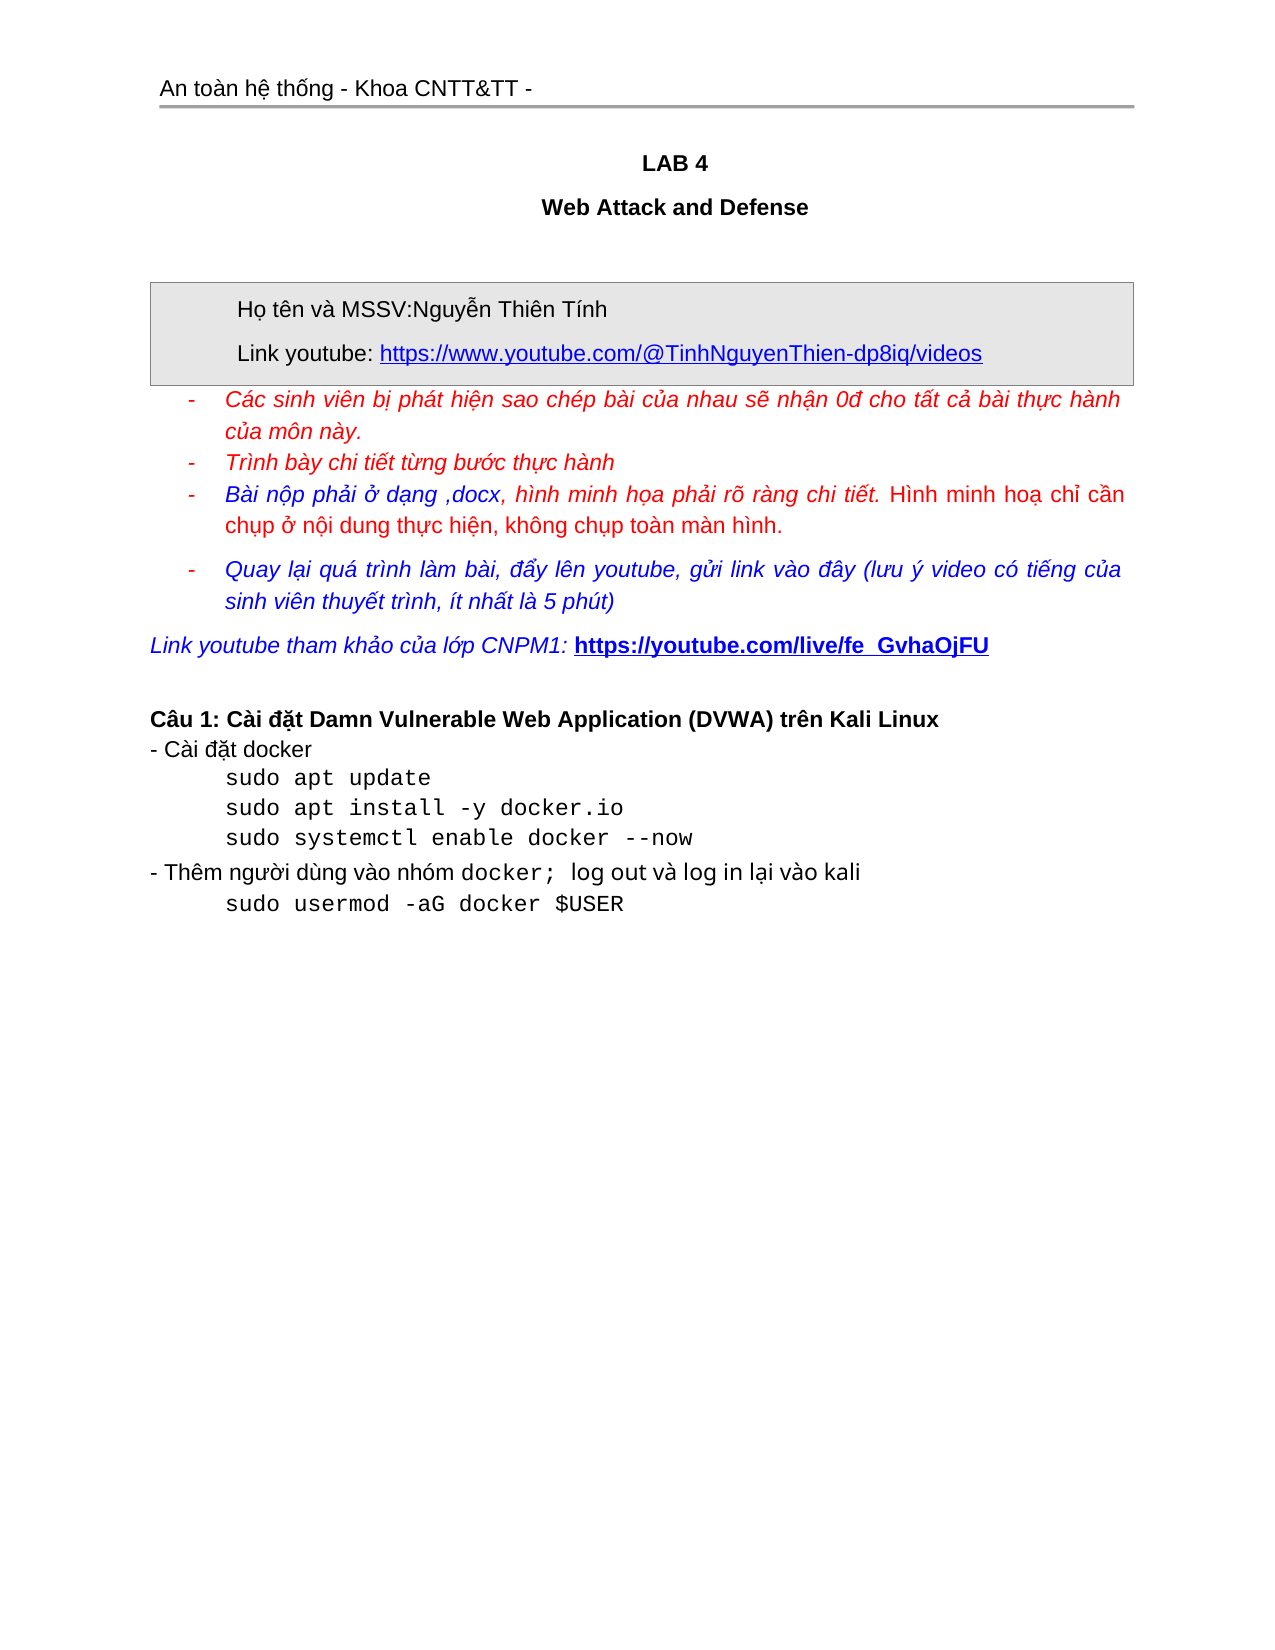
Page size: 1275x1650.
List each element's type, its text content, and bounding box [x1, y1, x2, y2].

table_header Họ tên và MSSV:Nguyễn Thiên Tính Link youtube: https://www.youtube.com/@TinhNguyenThien-dp8iq/videos [151, 283, 1133, 385]
text sudo usermod -aG docker $USER [150, 892, 1125, 918]
text sudo systemctl enable docker --now [150, 826, 1125, 852]
text - Thêm người dùng vào nhóm docker; log out và log in lại vào kali [150, 856, 1125, 887]
text sudo apt update [150, 767, 1125, 793]
list Quay lại quá trình làm bài, đẩy lên youtube, gửi link vào đây (lưu ý video có tiếng của sinh viên thuyết trình, ít nhất là 5 phút) [187, 556, 1125, 614]
text Web Attack and Defense [225, 194, 1125, 220]
text sudo apt install -y docker.io [150, 796, 1125, 822]
text - Cài đặt docker [150, 736, 1125, 763]
text LAB 4 [225, 150, 1125, 176]
text Link youtube tham khảo của lớp CNPM1: https://youtube.com/live/fe_GvhaOjFU [150, 632, 1125, 658]
list Trình bày chi tiết từng bước thực hành [187, 449, 1125, 476]
list Bài nộp phải ở dạng ,docx, hình minh họa phải rõ ràng chi tiết. Hình minh hoạ chỉ cần chụp ở nội dung thực hiện, không chụp toàn màn hình. [187, 481, 1125, 539]
text Câu 1: Cài đặt Damn Vulnerable Web Application (DVWA) trên Kali Linux [150, 706, 1125, 733]
list Các sinh viên bị phát hiện sao chép bài của nhau sẽ nhận 0đ cho tất cả bài thực hành của môn này. [187, 386, 1125, 444]
